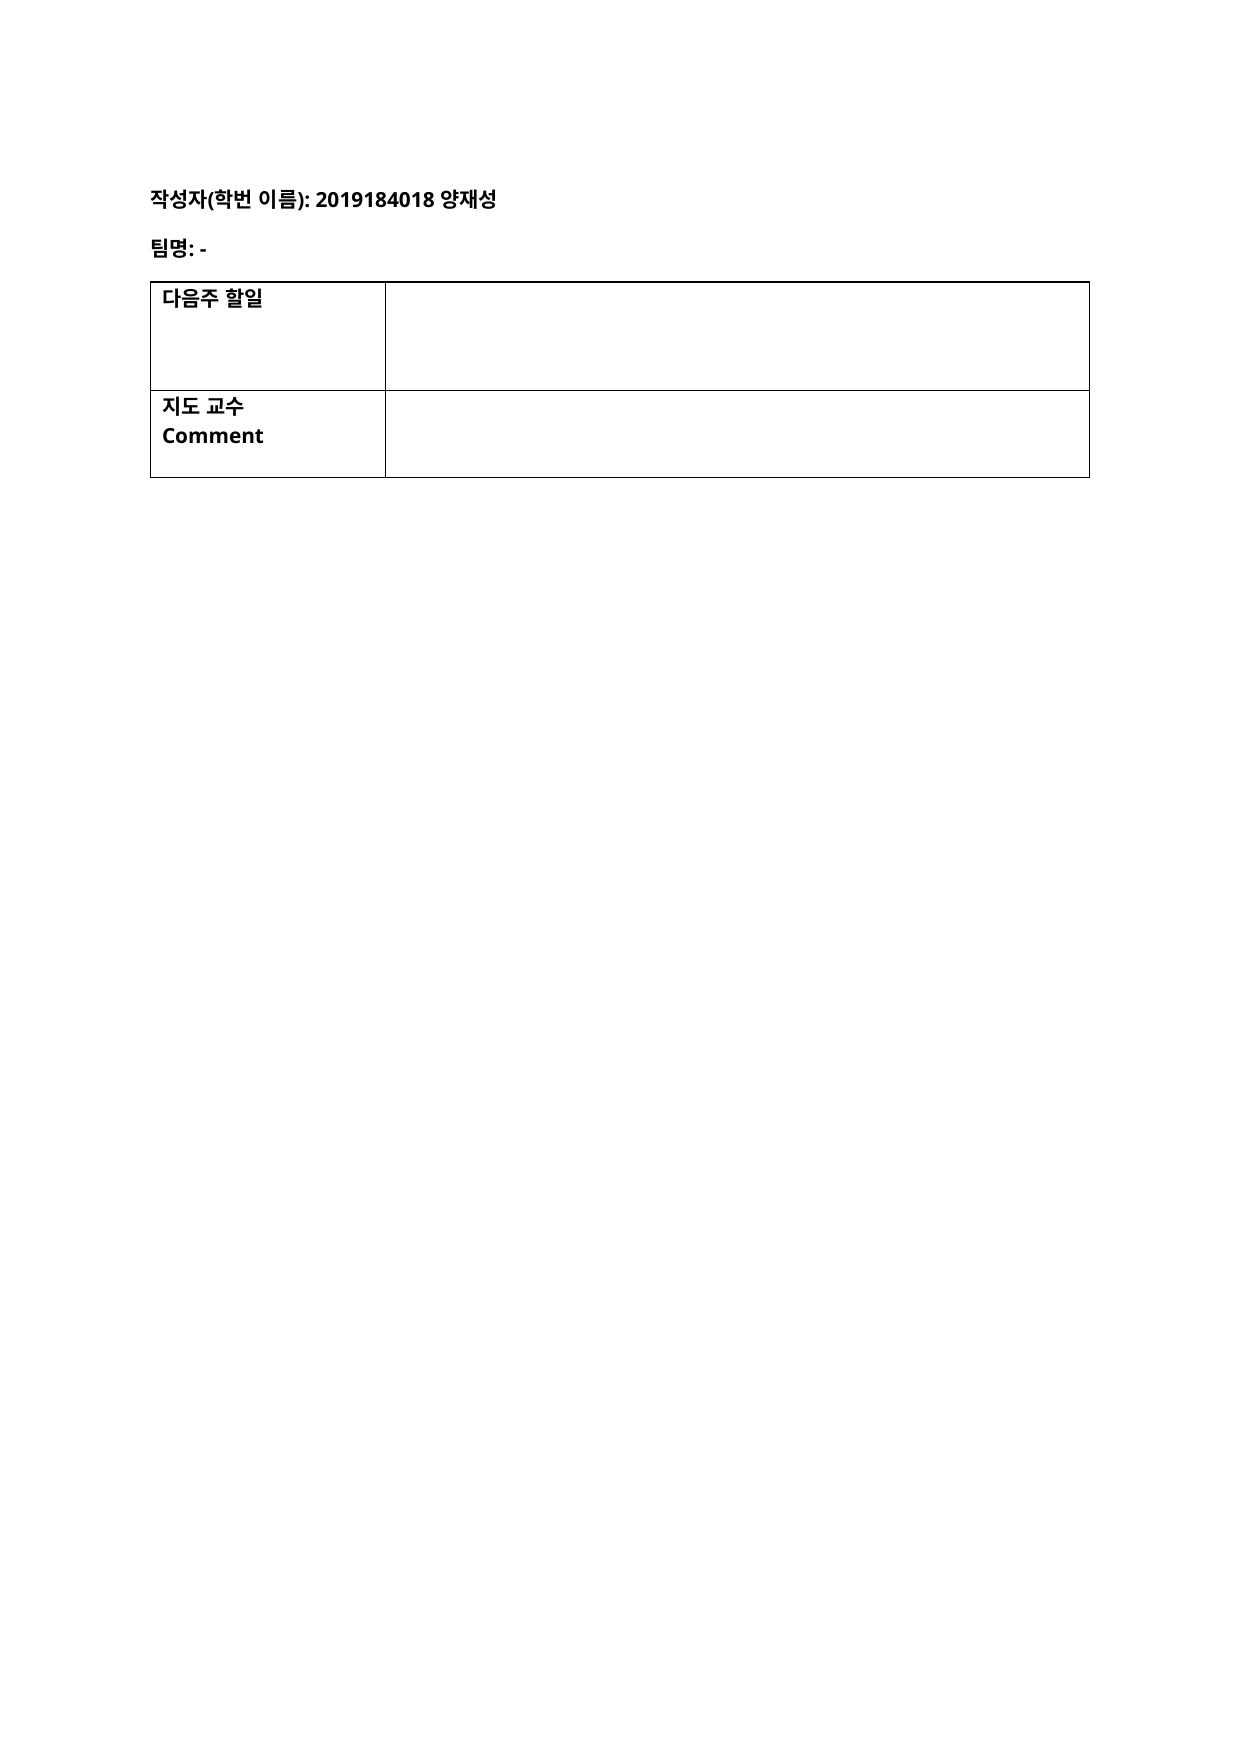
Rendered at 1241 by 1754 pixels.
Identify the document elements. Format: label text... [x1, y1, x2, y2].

table_cell [386, 391, 1089, 477]
table_cell 지도 교수 Comment [151, 391, 385, 477]
table_cell [386, 283, 1089, 389]
table_cell 다음주 할일 [151, 283, 385, 389]
